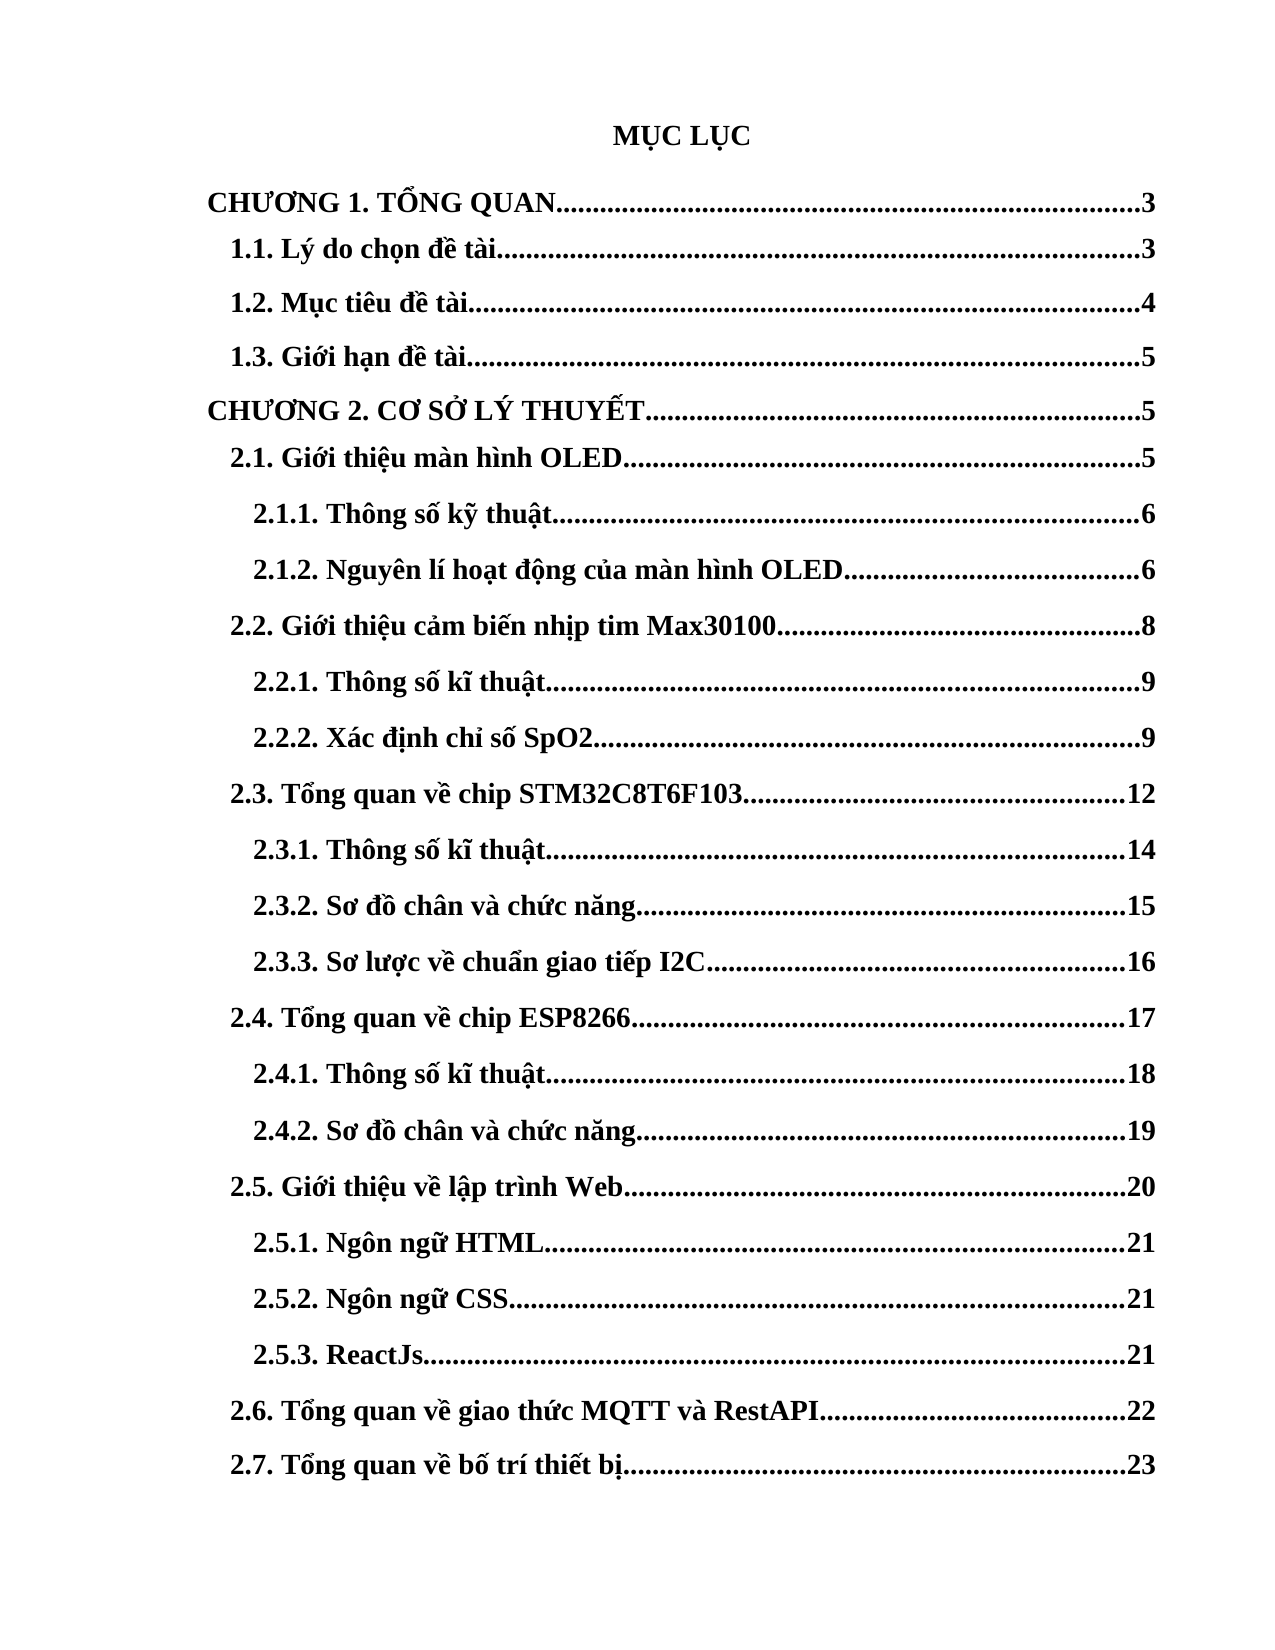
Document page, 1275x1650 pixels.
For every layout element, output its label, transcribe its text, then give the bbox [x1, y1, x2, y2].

text 2.5.2. Ngôn ngữ CSS 21 [253, 1281, 1157, 1314]
text 2.3.2. Sơ đồ chân và chức năng 15 [253, 888, 1157, 922]
text 1.3. Giới hạn đề tài 5 [230, 339, 1157, 373]
text 2.4.2. Sơ đồ chân và chức năng 19 [253, 1113, 1157, 1146]
text 2.1.1. Thông số kỹ thuật 6 [253, 496, 1157, 530]
text CHƯƠNG 1. TỔNG QUAN 3 [207, 185, 1157, 219]
text 2.2.2. Xác định chỉ số SpO2 9 [253, 720, 1157, 754]
text 2.7. Tổng quan về bố trí thiết bị 23 [230, 1447, 1157, 1480]
text 2.4. Tổng quan về chip ESP8266 17 [230, 1001, 1157, 1034]
text 2.1. Giới thiệu màn hình OLED 5 [230, 440, 1157, 474]
text 2.3.3. Sơ lược về chuẩn giao tiếp I2C 16 [253, 944, 1157, 978]
text 2.5.3. ReactJs 21 [253, 1337, 1157, 1370]
text 2.3. Tổng quan về chip STM32C8T6F103 12 [230, 776, 1157, 810]
text 2.5.1. Ngôn ngữ HTML 21 [253, 1225, 1157, 1258]
text 1.2. Mục tiêu đề tài 4 [230, 286, 1157, 319]
text 2.1.2. Nguyên lí hoạt động của màn hình OLED 6 [253, 552, 1157, 586]
text MỤC LỤC [207, 118, 1157, 152]
text 2.3.1. Thông số kĩ thuật 14 [253, 832, 1157, 866]
text 2.2. Giới thiệu cảm biến nhịp tim Max30100 8 [230, 608, 1157, 642]
text 1.1. Lý do chọn đề tài 3 [230, 232, 1157, 265]
text 2.5. Giới thiệu về lập trình Web 20 [230, 1169, 1157, 1202]
text 2.4.1. Thông số kĩ thuật 18 [253, 1057, 1157, 1090]
text 2.6. Tổng quan về giao thức MQTT và RestAPI 22 [230, 1393, 1157, 1426]
text CHƯƠNG 2. CƠ SỞ LÝ THUYẾT 5 [207, 393, 1157, 427]
text 2.2.1. Thông số kĩ thuật 9 [253, 664, 1157, 698]
